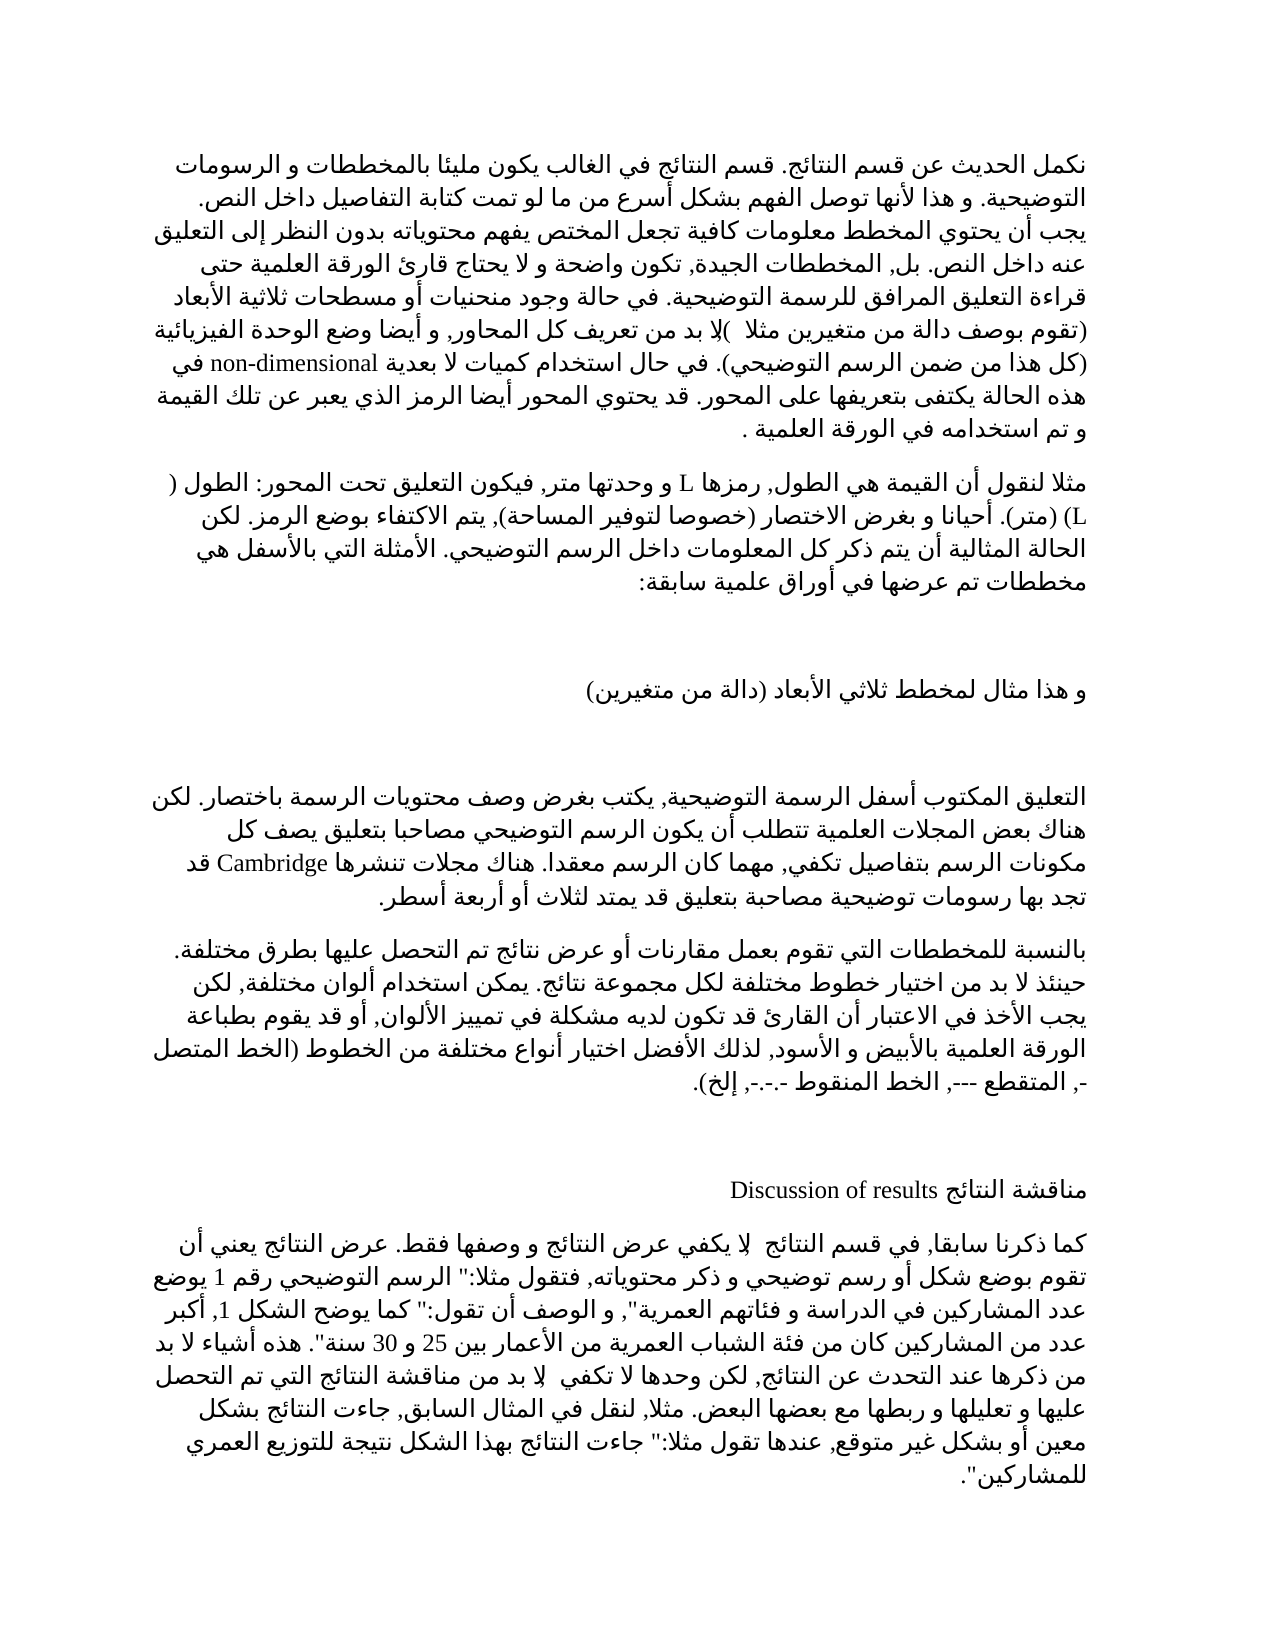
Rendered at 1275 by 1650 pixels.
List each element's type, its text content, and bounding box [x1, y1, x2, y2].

text التعليق المكتوب أسفل الرسمة التوضيحية, يكتب بغرض وصف محتويات الرسمة باختصار. لكن هناك بعض المجلات العلمية تتطلب أن يكون الرسم التوضيحي مصاحبا بتعليق يصف كل مكونات الرسم بتفاصيل تكفي, مهما كان الرسم معقدا. هناك مجلات تنشرها Cambridge قد تجد بها رسومات توضيحية مصاحبة بتعليق قد يمتد لثلاث أو أربعة أسطر. [150, 782, 1087, 910]
text بالنسبة للمخططات التي تقوم بعمل مقارنات أو عرض نتائج تم التحصل عليها بطرق مختلفة. حينئذ لا بد من اختيار خطوط مختلفة لكل مجموعة نتائج. يمكن استخدام ألوان مختلفة, لكن يجب الأخذ في الاعتبار أن القارئ قد تكون لديه مشكلة في تمييز الألوان, أو قد يقوم بطباعة الورقة العلمية بالأبيض و الأسود, لذلك الأفضل اختيار أنواع مختلفة من الخطوط (الخط المتصل -, المتقطع ---, الخط المنقوط -.-.-, إلخ). [150, 935, 1087, 1096]
text مثلا لنقول أن القيمة هي الطول, رمزها L و وحدتها متر, فيكون التعليق تحت المحور: الطول (L) (متر). أحيانا و بغرض الاختصار (خصوصا لتوفير المساحة), يتم الاكتفاء بوضع الرمز. لكن الحالة المثالية أن يتم ذكر كل المعلومات داخل الرسم التوضيحي. الأمثلة التي بالأسفل هي مخططات تم عرضها في أوراق علمية سابقة: [150, 468, 1087, 596]
text نكمل الحديث عن قسم النتائج. قسم النتائج في الغالب يكون مليئا بالمخططات و الرسومات التوضيحية. و هذا لأنها توصل الفهم بشكل أسرع من ما لو تمت كتابة التفاصيل داخل النص. يجب أن يحتوي المخطط معلومات كافية تجعل المختص يفهم محتوياته بدون النظر إلى التعليق عنه داخل النص. بل, المخططات الجيدة, تكون واضحة و لا يحتاج قارئ الورقة العلمية حتى قراءة التعليق المرافق للرسمة التوضيحية. في حالة وجود منحنيات أو مسطحات ثلاثية الأبعاد (تقوم بوصف دالة من متغيرين مثلا), لا بد من تعريف كل المحاور, و أيضا وضع الوحدة الفيزيائية (كل هذا من ضمن الرسم التوضيحي). في حال استخدام كميات لا بعدية non-dimensional في هذه الحالة يكتفى بتعريفها على المحور. قد يحتوي المحور أيضا الرمز الذي يعبر عن تلك القيمة و تم استخدامه في الورقة العلمية . [150, 150, 1087, 443]
text و هذا مثال لمخطط ثلاثي الأبعاد (دالة من متغيرين) [150, 675, 1087, 703]
text كما ذكرنا سابقا, في قسم النتائج, لا يكفي عرض النتائج و وصفها فقط. عرض النتائج يعني أن تقوم بوضع شكل أو رسم توضيحي و ذكر محتوياته, فتقول مثلا:" الرسم التوضيحي رقم 1 يوضع عدد المشاركين في الدراسة و فئاتهم العمرية", و الوصف أن تقول:" كما يوضح الشكل 1, أكبر عدد من المشاركين كان من فئة الشباب العمرية من الأعمار بين 25 و 30 سنة". هذه أشياء لا بد من ذكرها عند التحدث عن النتائج, لكن وحدها لا تكفي, لا بد من مناقشة النتائج التي تم التحصل عليها و تعليلها و ربطها مع بعضها البعض. مثلا, لنقل في المثال السابق, جاءت النتائج بشكل معين أو بشكل غير متوقع, عندها تقول مثلا:" جاءت النتائج بهذا الشكل نتيجة للتوزيع العمري للمشاركين". [150, 1229, 1087, 1489]
text مناقشة النتائج Discussion of results [150, 1175, 1087, 1204]
